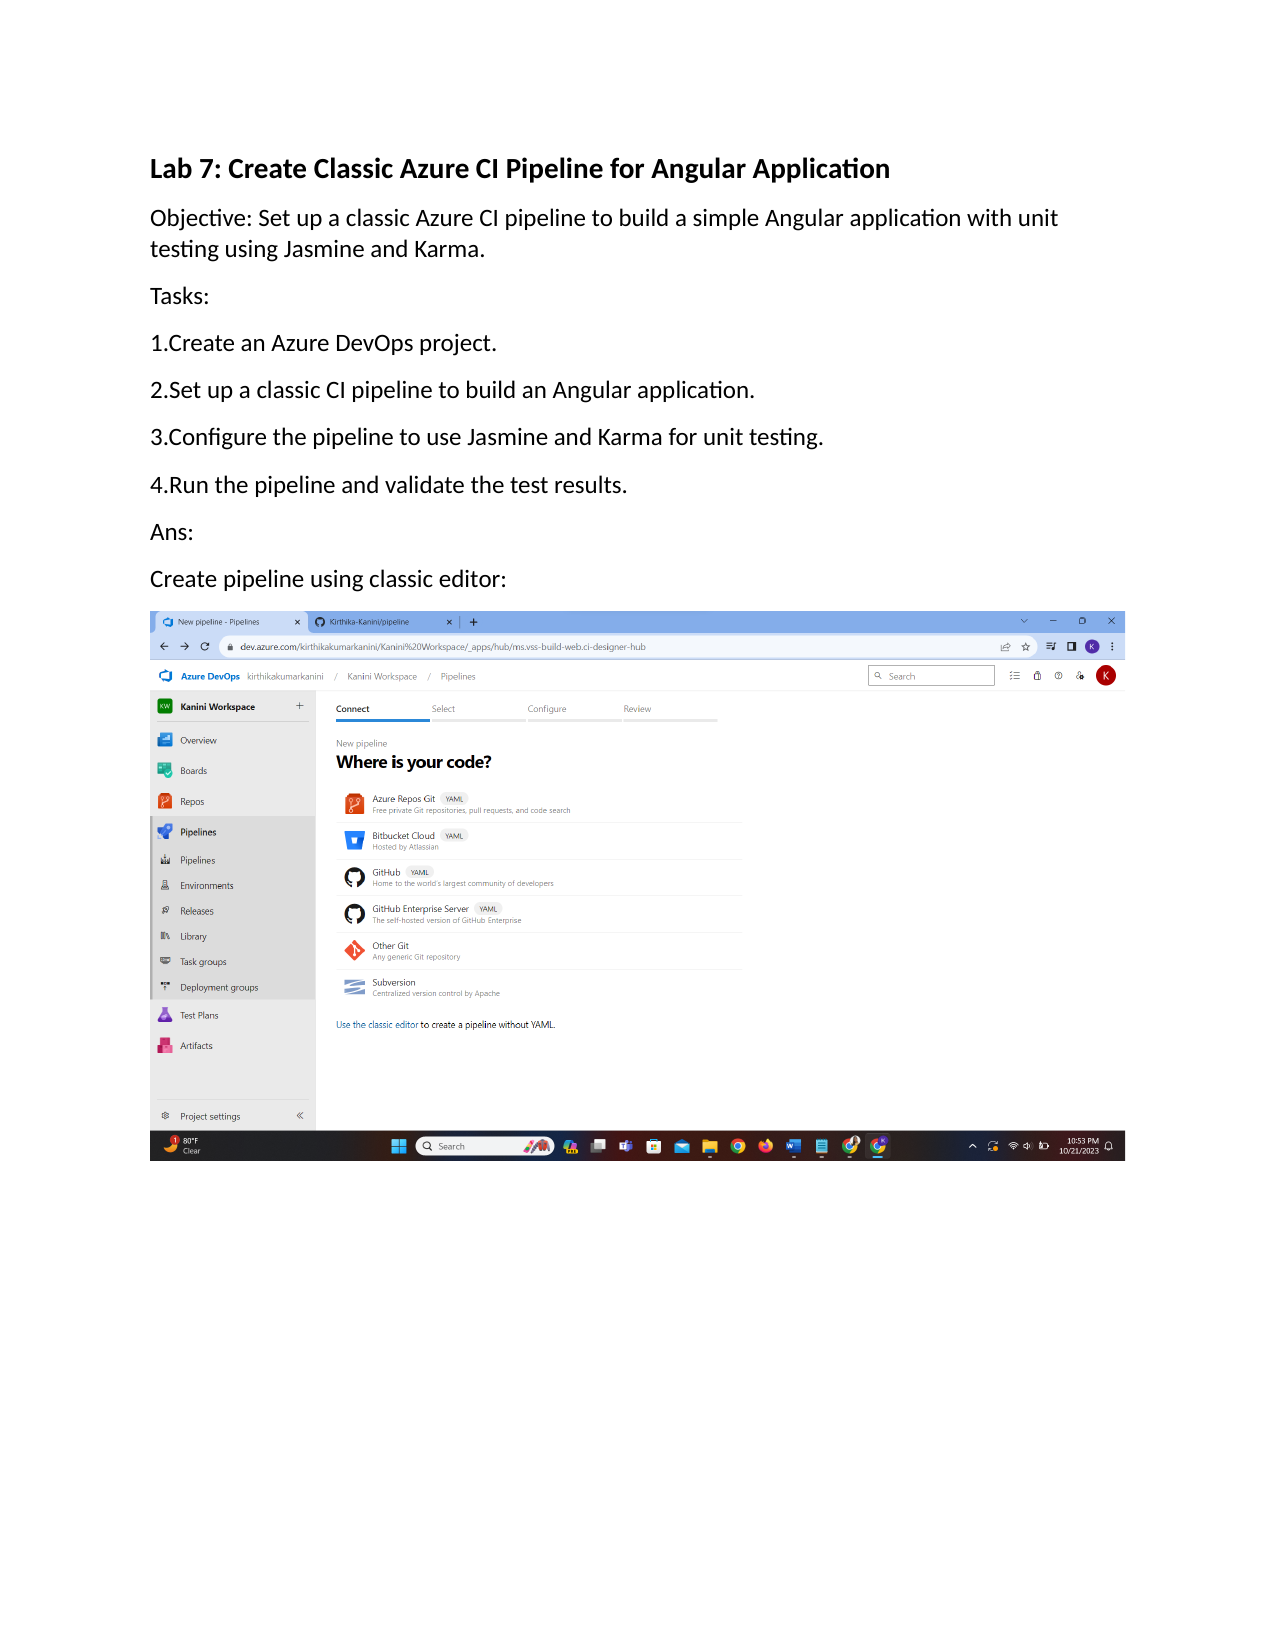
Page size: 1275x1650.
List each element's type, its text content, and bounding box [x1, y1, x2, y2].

text Ans: [150, 516, 1125, 546]
text 2.Set up a classic CI pipeline to build an Angular application. [150, 374, 1125, 405]
text Objective: Set up a classic Azure CI pipeline to build a simple Angular application with unit testing using Jasmine and Karma. [150, 202, 1125, 263]
text Lab 7: Create Classic Azure CI Pipeline for Angular Application [150, 150, 1125, 186]
text Create pipeline using classic editor: [150, 563, 1125, 594]
text 3.Configure the pipeline to use Jasmine and Karma for unit testing. [150, 422, 1125, 452]
text 1.Create an Azure DevOps project. [150, 327, 1125, 358]
text Tasks: [150, 280, 1125, 311]
text 4.Run the pipeline and validate the test results. [150, 469, 1125, 499]
picture [150, 611, 1125, 1161]
